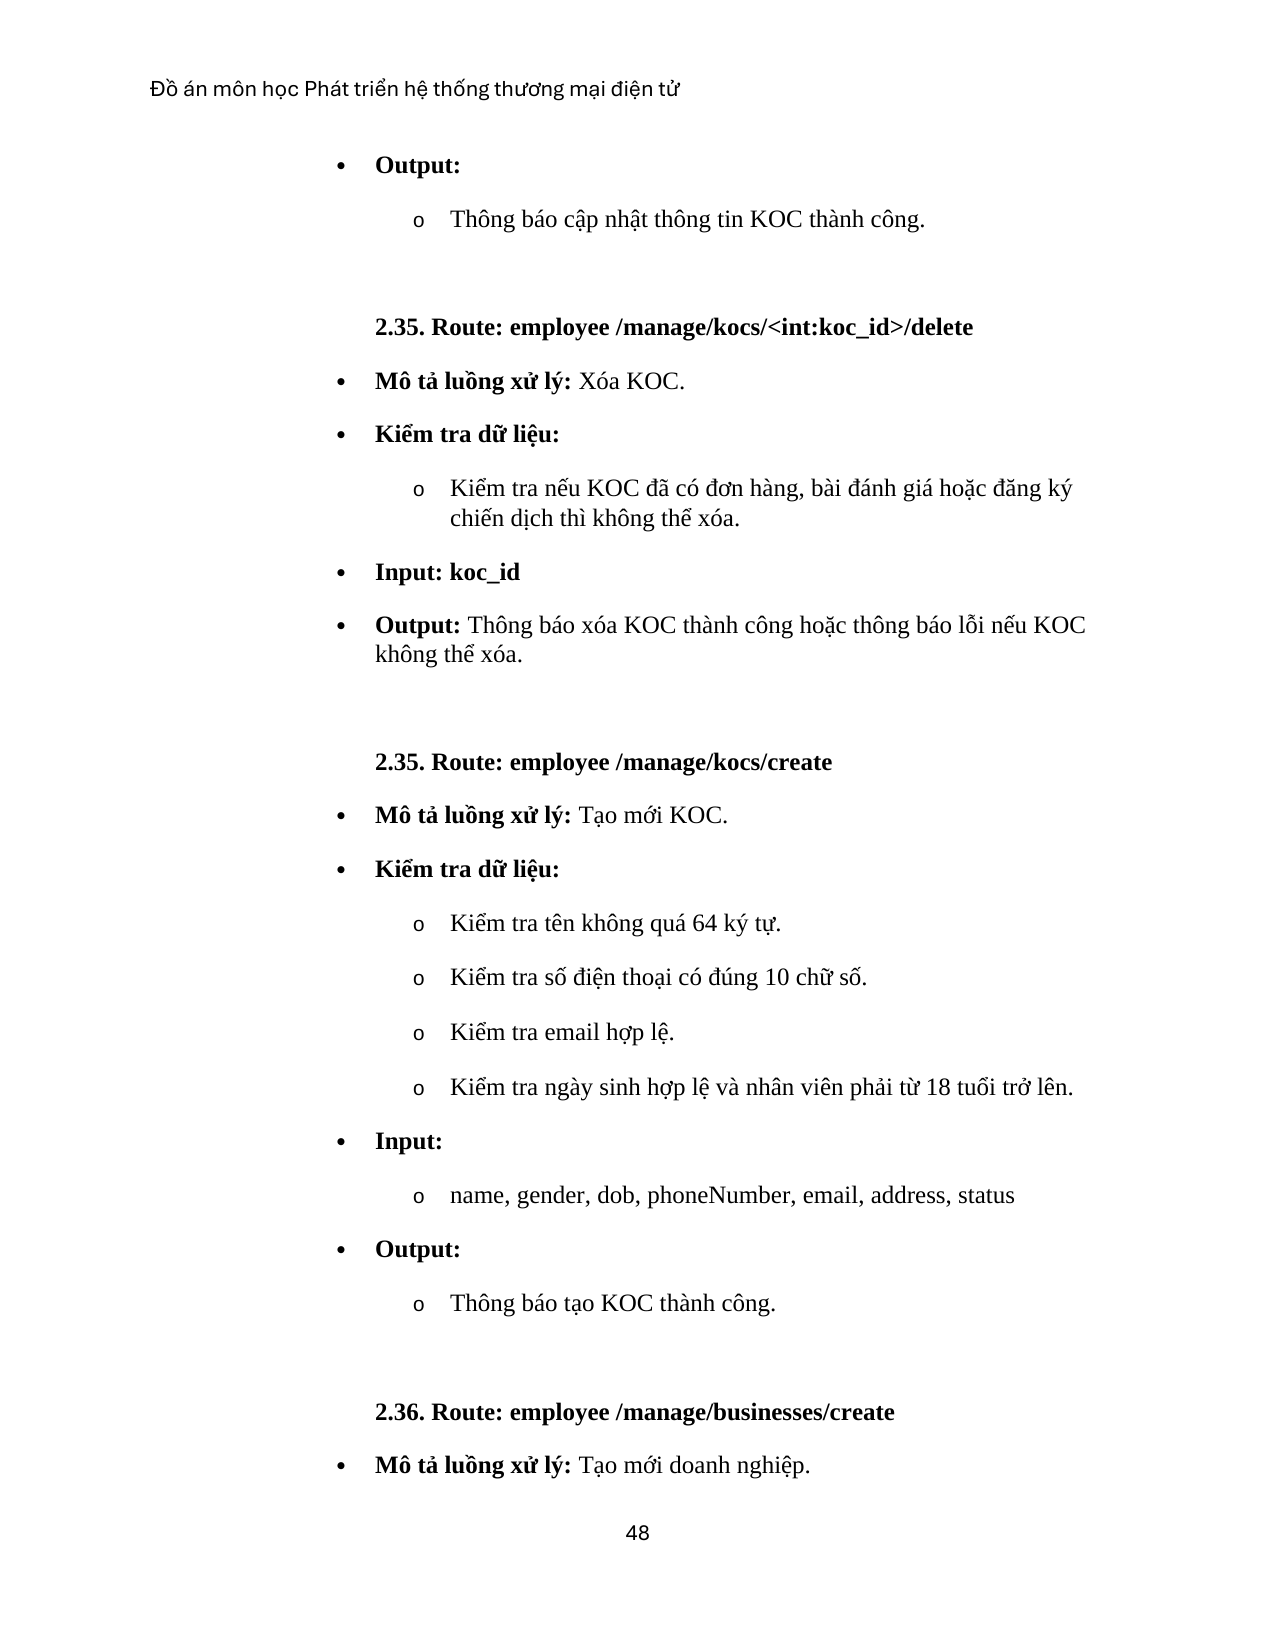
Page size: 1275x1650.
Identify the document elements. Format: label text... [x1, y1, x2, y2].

text 2.35. Route: employee /manage/kocs/create [375, 747, 1125, 775]
list Mô tả luồng xử lý: Xóa KOC. [337, 366, 1125, 394]
list name, gender, dob, phoneNumber, email, address, status [412, 1180, 1125, 1209]
list Kiểm tra email hợp lệ. [412, 1017, 1125, 1047]
list Output: [337, 150, 1125, 179]
list Input: [337, 1126, 1125, 1155]
list Kiểm tra dữ liệu: [337, 419, 1125, 448]
list Input: koc_id [337, 557, 1125, 585]
list Mô tả luồng xử lý: Tạo mới KOC. [337, 800, 1125, 829]
list Kiểm tra ngày sinh hợp lệ và nhân viên phải từ 18 tuổi trở lên. [412, 1072, 1125, 1101]
list Output: [337, 1234, 1125, 1263]
list Thông báo cập nhật thông tin KOC thành công. [412, 204, 1125, 233]
list Thông báo tạo KOC thành công. [412, 1288, 1125, 1318]
list Kiểm tra dữ liệu: [337, 854, 1125, 883]
text 2.35. Route: employee /manage/kocs/<int:koc_id>/delete [375, 312, 1125, 341]
list Kiểm tra tên không quá 64 ký tự. [412, 908, 1125, 937]
text 2.36. Route: employee /manage/businesses/create [375, 1397, 1125, 1425]
list Kiểm tra số điện thoại có đúng 10 chữ số. [412, 962, 1125, 992]
list Kiểm tra nếu KOC đã có đơn hàng, bài đánh giá hoặc đăng ký chiến dịch thì không thể xóa. [412, 473, 1125, 532]
list Output: Thông báo xóa KOC thành công hoặc thông báo lỗi nếu KOC không thể xóa. [337, 610, 1125, 668]
list Mô tả luồng xử lý: Tạo mới doanh nghiệp. [337, 1450, 1125, 1479]
